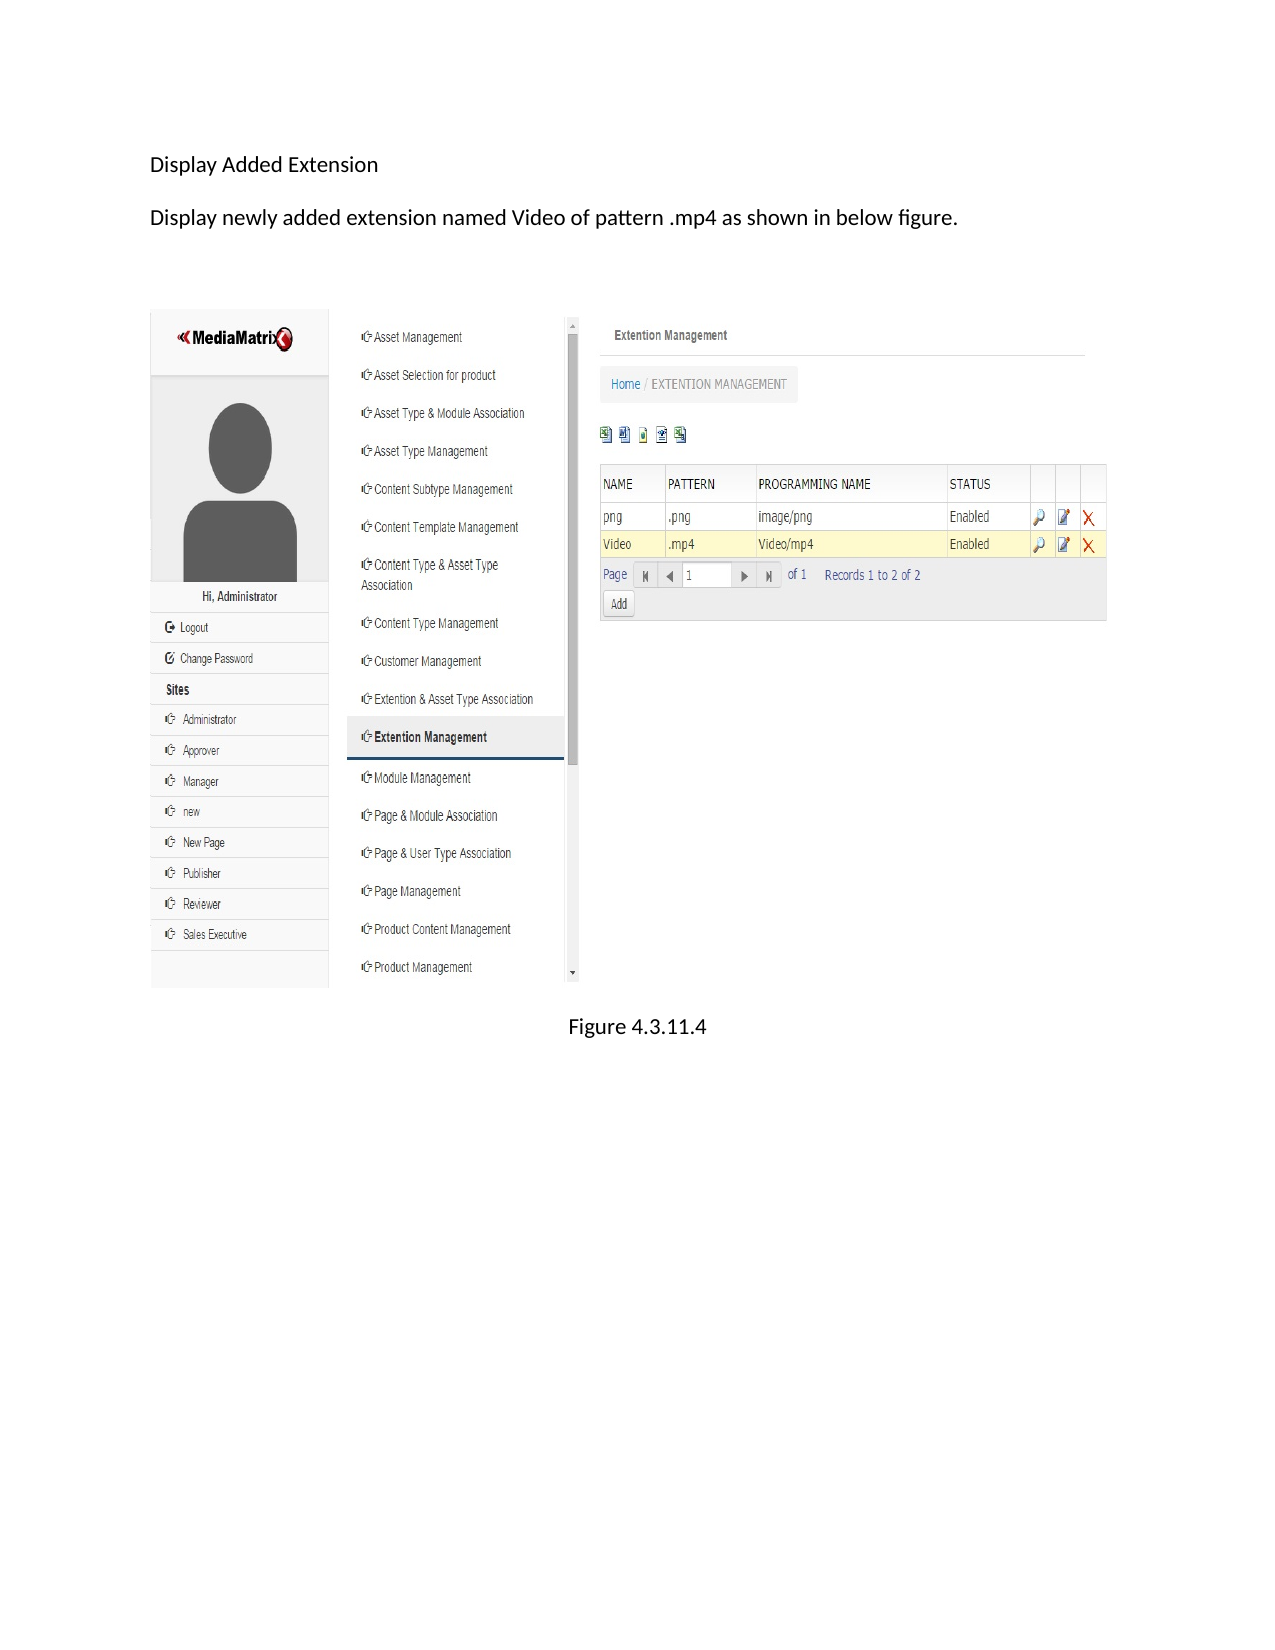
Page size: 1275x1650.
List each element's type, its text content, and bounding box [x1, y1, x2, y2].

text Display Added Extension [150, 150, 1125, 178]
text Figure 4.3.11.4 [150, 1012, 1125, 1040]
text Display newly added extension named Video of pattern .mp4 as shown in below figure. [150, 203, 1125, 231]
picture [150, 309, 1124, 988]
